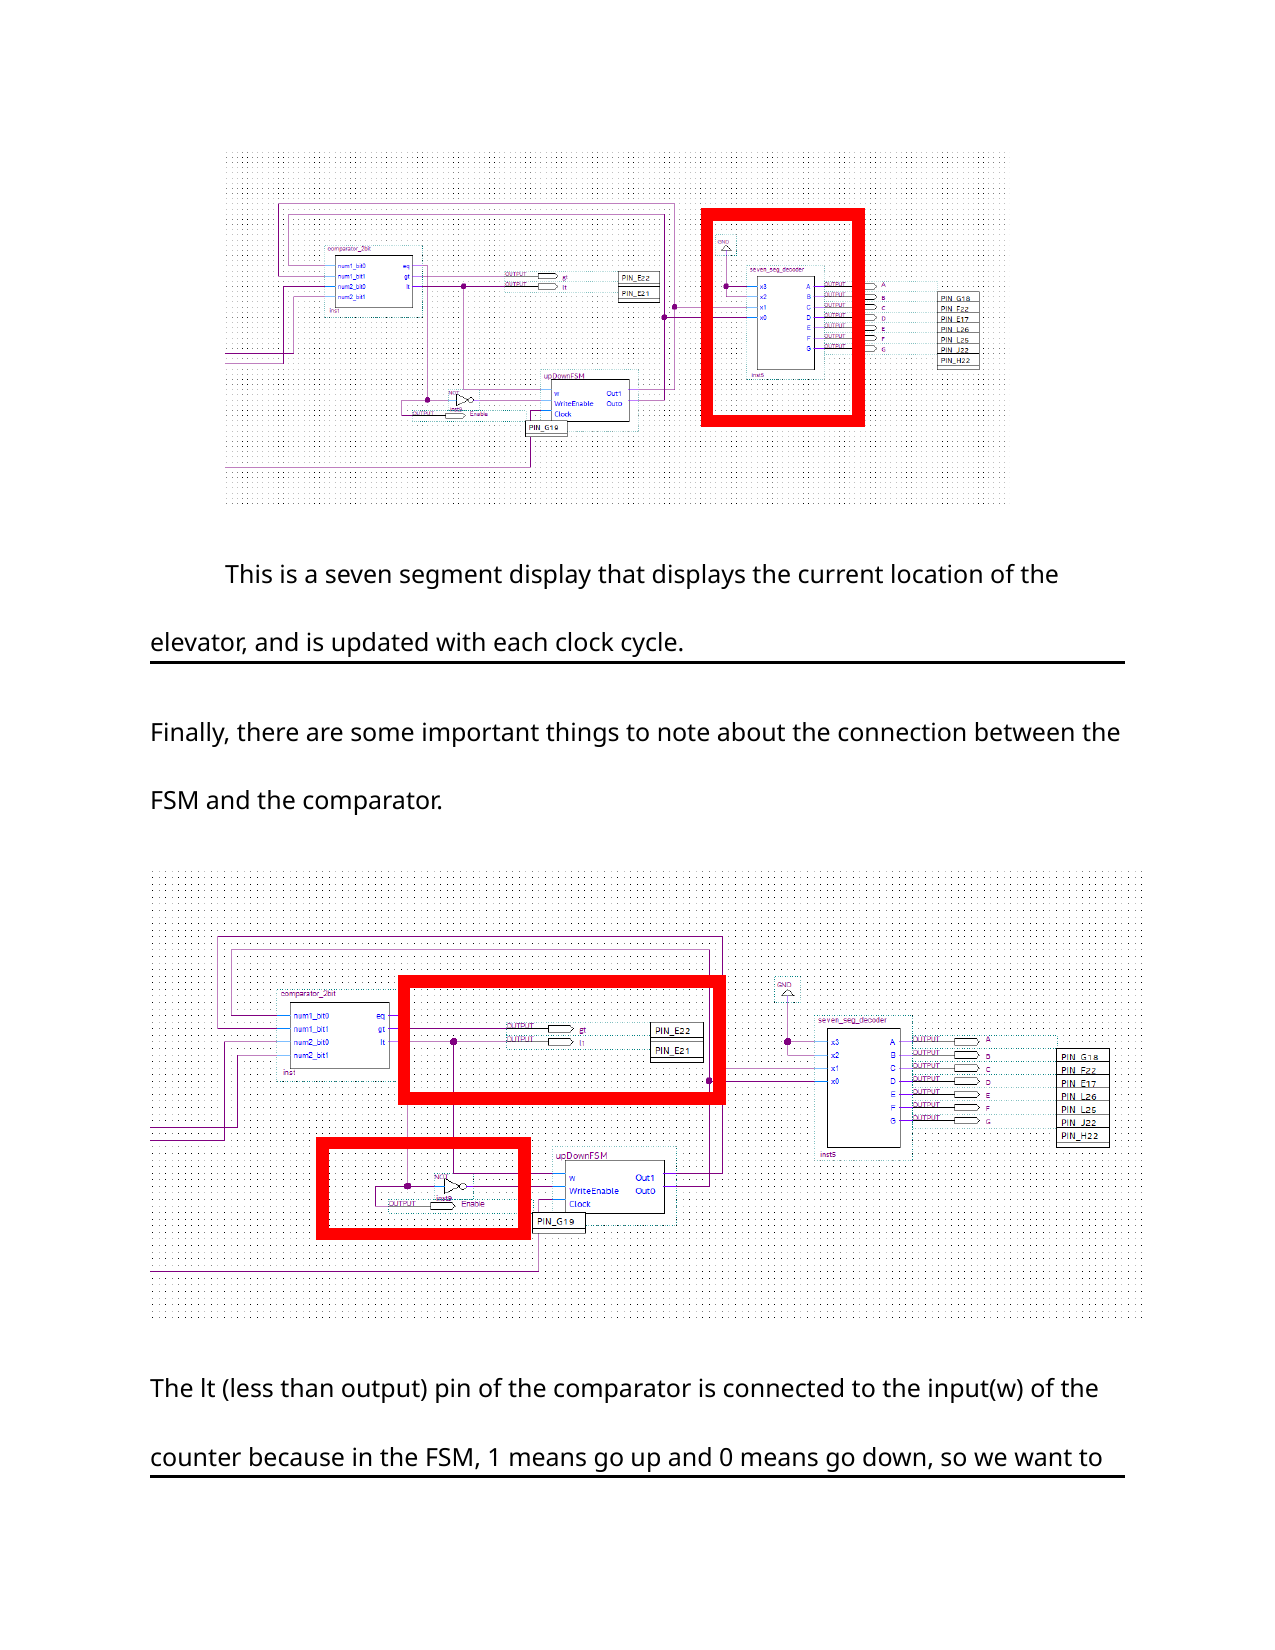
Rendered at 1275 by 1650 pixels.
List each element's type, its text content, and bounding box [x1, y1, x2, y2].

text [150, 1371, 1125, 1475]
text Finally, there are some important things to note about the connection between the FSM and the comparator. [150, 715, 1125, 817]
picture [150, 867, 1148, 1321]
picture [225, 150, 1010, 506]
text This is a seven segment display that displays the current location of the elevator, and is updated with each clock cycle. [150, 557, 1125, 661]
